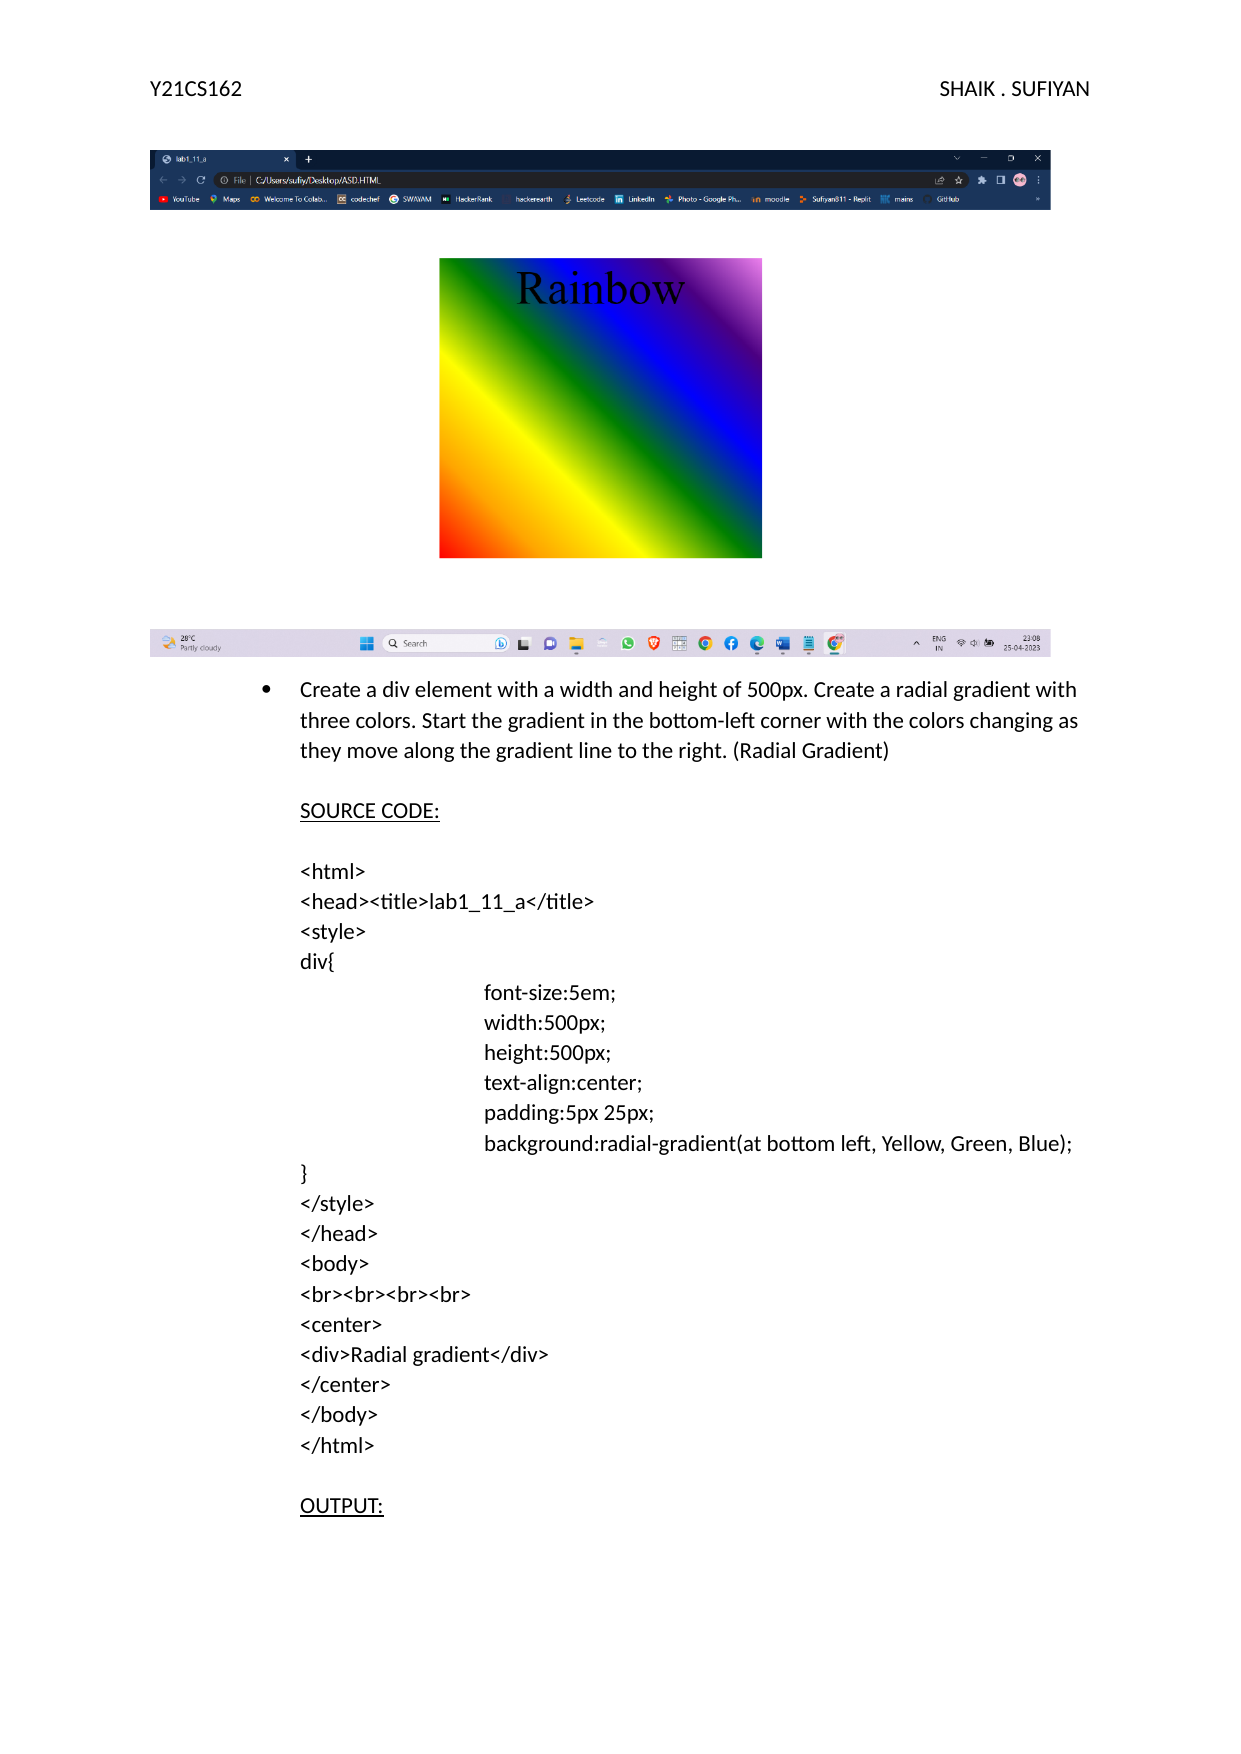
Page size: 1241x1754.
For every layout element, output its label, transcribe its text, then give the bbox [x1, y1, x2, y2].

list <style> [300, 917, 1090, 945]
list </style> [300, 1189, 1090, 1217]
list </head> [300, 1219, 1090, 1247]
picture [150, 150, 1051, 657]
list <head><title>lab1_11_a</title> [300, 887, 1090, 915]
list <div>Radial gradient</div> [300, 1340, 1090, 1368]
list </center> [300, 1370, 1090, 1398]
list height:500px; [300, 1038, 1090, 1066]
list <br><br><br><br> [300, 1280, 1090, 1308]
list div{ [300, 947, 1090, 975]
list font-size:5em; [300, 978, 1090, 1006]
list <html> [300, 857, 1090, 885]
list SOURCE CODE: [300, 796, 1090, 824]
list } [300, 1159, 1090, 1187]
list <center> [300, 1310, 1090, 1338]
list <body> [300, 1249, 1090, 1277]
list OUTPUT: [300, 1491, 1090, 1519]
list </html> [300, 1431, 1090, 1459]
list padding:5px 25px; [300, 1098, 1090, 1126]
list text-align:center; [300, 1068, 1090, 1096]
list </body> [300, 1401, 1090, 1428]
list Create a div element with a width and height of 500px. Create a radial gradient with three colors. Start the gradient in the bottom-left corner with the colors changing as they move along the gradient line to the right. (Radial Gradient) [262, 676, 1090, 764]
list background:radial-gradient(at bottom left, Yellow, Green, Blue); [300, 1129, 1090, 1157]
list width:500px; [300, 1008, 1090, 1036]
